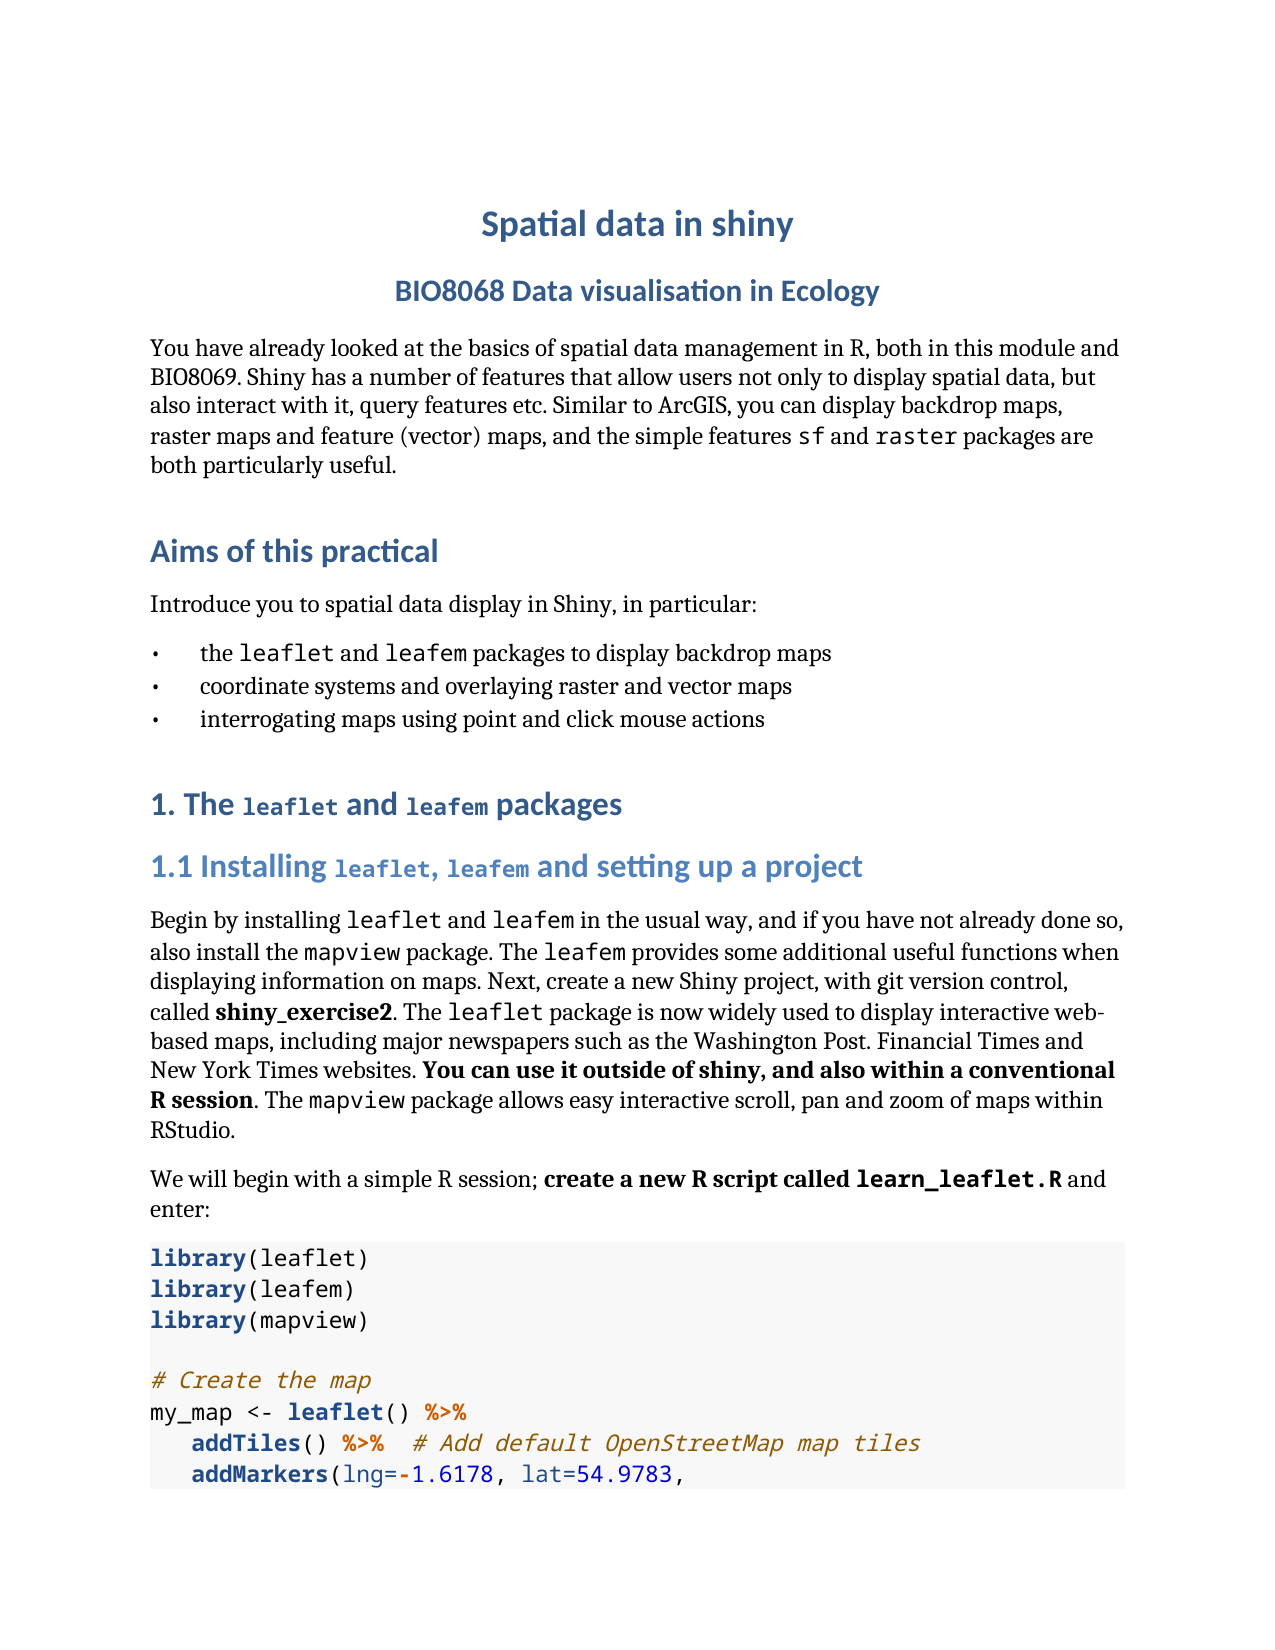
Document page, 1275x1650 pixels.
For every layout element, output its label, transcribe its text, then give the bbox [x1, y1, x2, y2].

subtitle 1. The leaflet and leafem packages [150, 783, 1125, 824]
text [150, 1242, 1125, 1489]
subtitle Aims of this practical [150, 530, 1125, 571]
text We will begin with a simple R session; create a new R script called learn_leaflet.R and enter: [150, 1163, 1125, 1223]
text Begin by installing leaflet and leafem in the usual way, and if you have not already done so, also install the mapview package. The leafem provides some additional useful functions when displaying information on maps. Next, create a new Shiny project, with git version control, called shiny_exercise2. The leaflet package is now widely used to display interactive web-based maps, including major newspapers such as the Washington Post. Financial Times and New York Times websites. You can use it outside of shiny, and also within a conventional R session. The mapview package allows easy interactive scroll, pan and zoom of maps within RStudio. [150, 904, 1125, 1144]
title Spatial data in shiny [150, 200, 1125, 246]
list the leaflet and leafem packages to display backdrop maps [150, 637, 1125, 668]
list coordinate systems and overlaying raster and vector maps [150, 672, 1125, 701]
text Introduce you to spatial data display in Shiny, in particular: [150, 590, 1125, 618]
subtitle 1.1 Installing leaflet, leafem and setting up a project [150, 845, 1125, 886]
subtitle BIO8068 Data visualisation in Ecology [150, 271, 1125, 309]
text You have already looked at the basics of spatial data management in R, both in this module and BIO8069. Shiny has a number of features that allow users not only to display spatial data, but also interact with it, query features etc. Similar to ArcGIS, you can display backdrop maps, raster maps and feature (vector) maps, and the simple features sf and raster packages are both particularly useful. [150, 334, 1125, 480]
list interrogating maps using point and click mouse actions [150, 705, 1125, 733]
